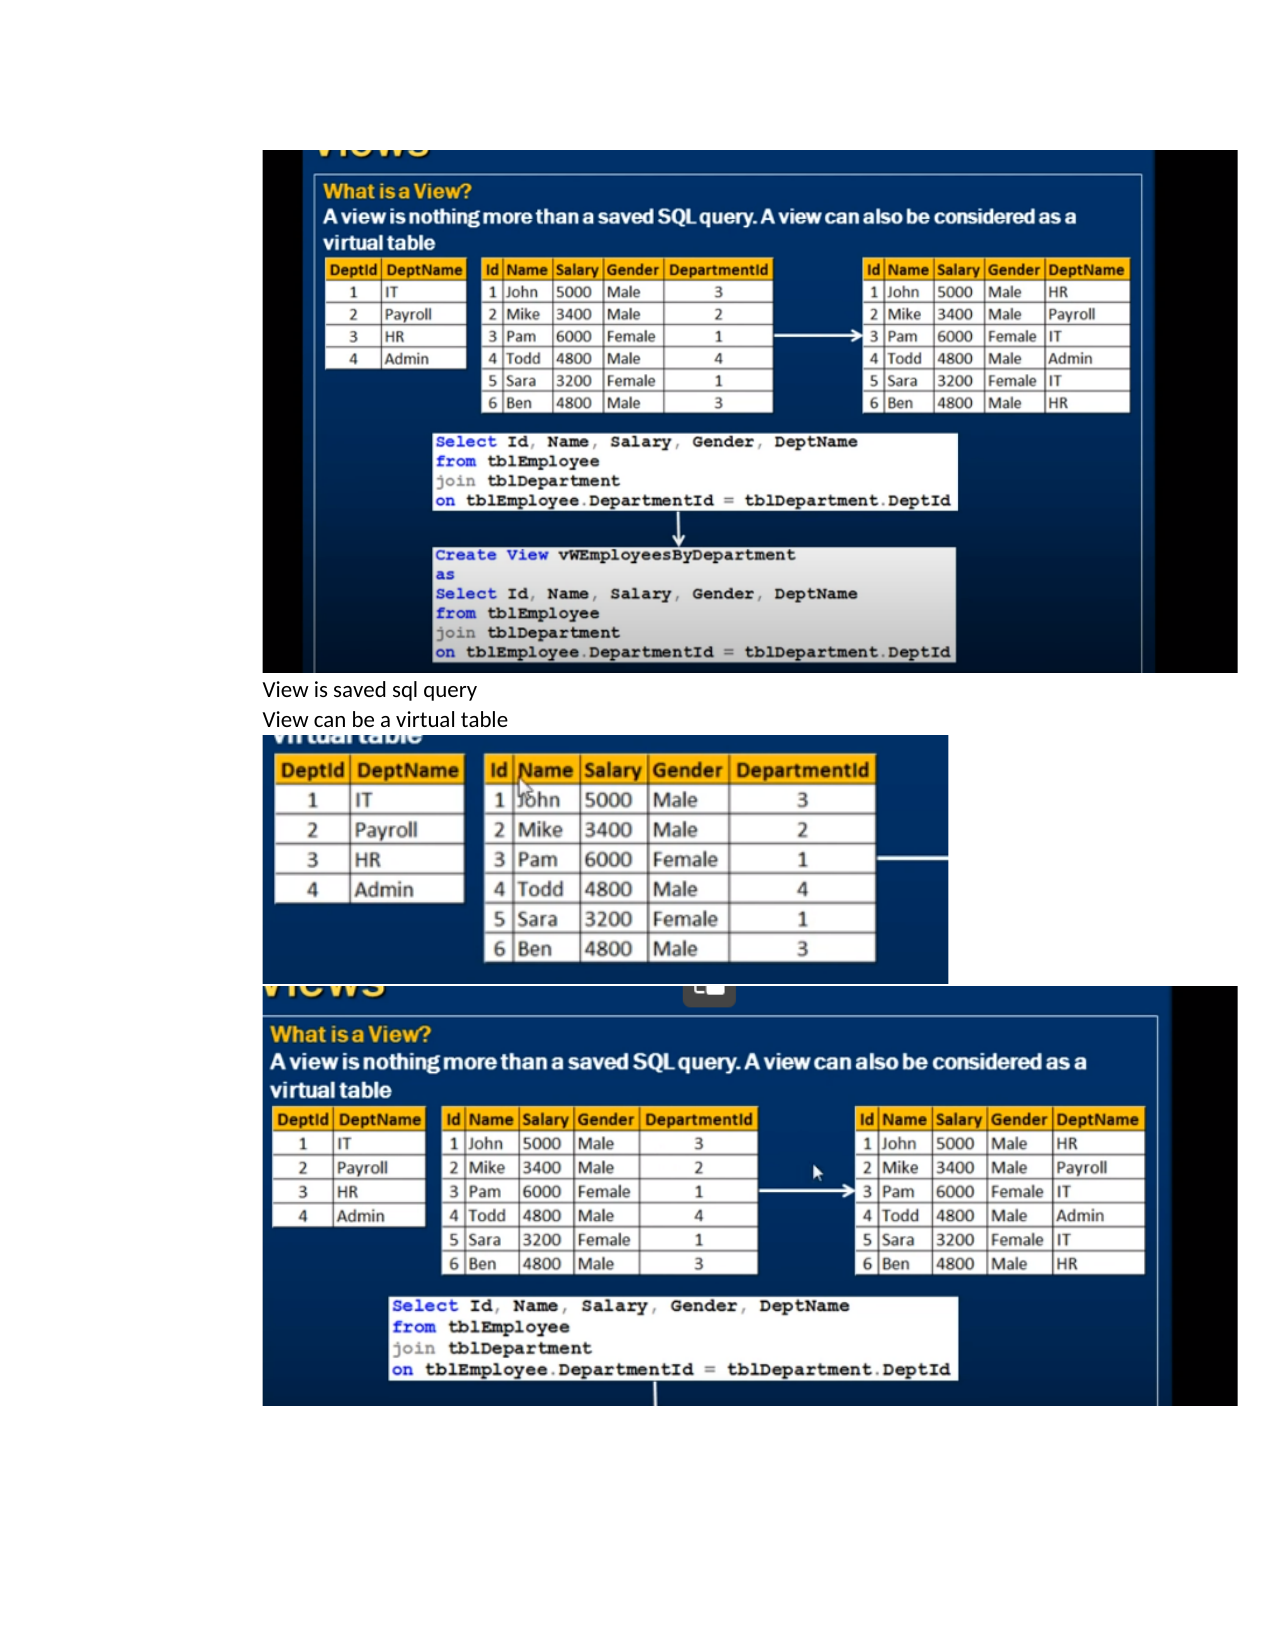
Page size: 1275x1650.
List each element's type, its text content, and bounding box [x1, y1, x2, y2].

list View can be a virtual table [262, 705, 1125, 733]
picture [262, 986, 1238, 1406]
picture [262, 150, 1238, 673]
picture [262, 735, 949, 984]
list View is saved sql query [262, 675, 1125, 703]
